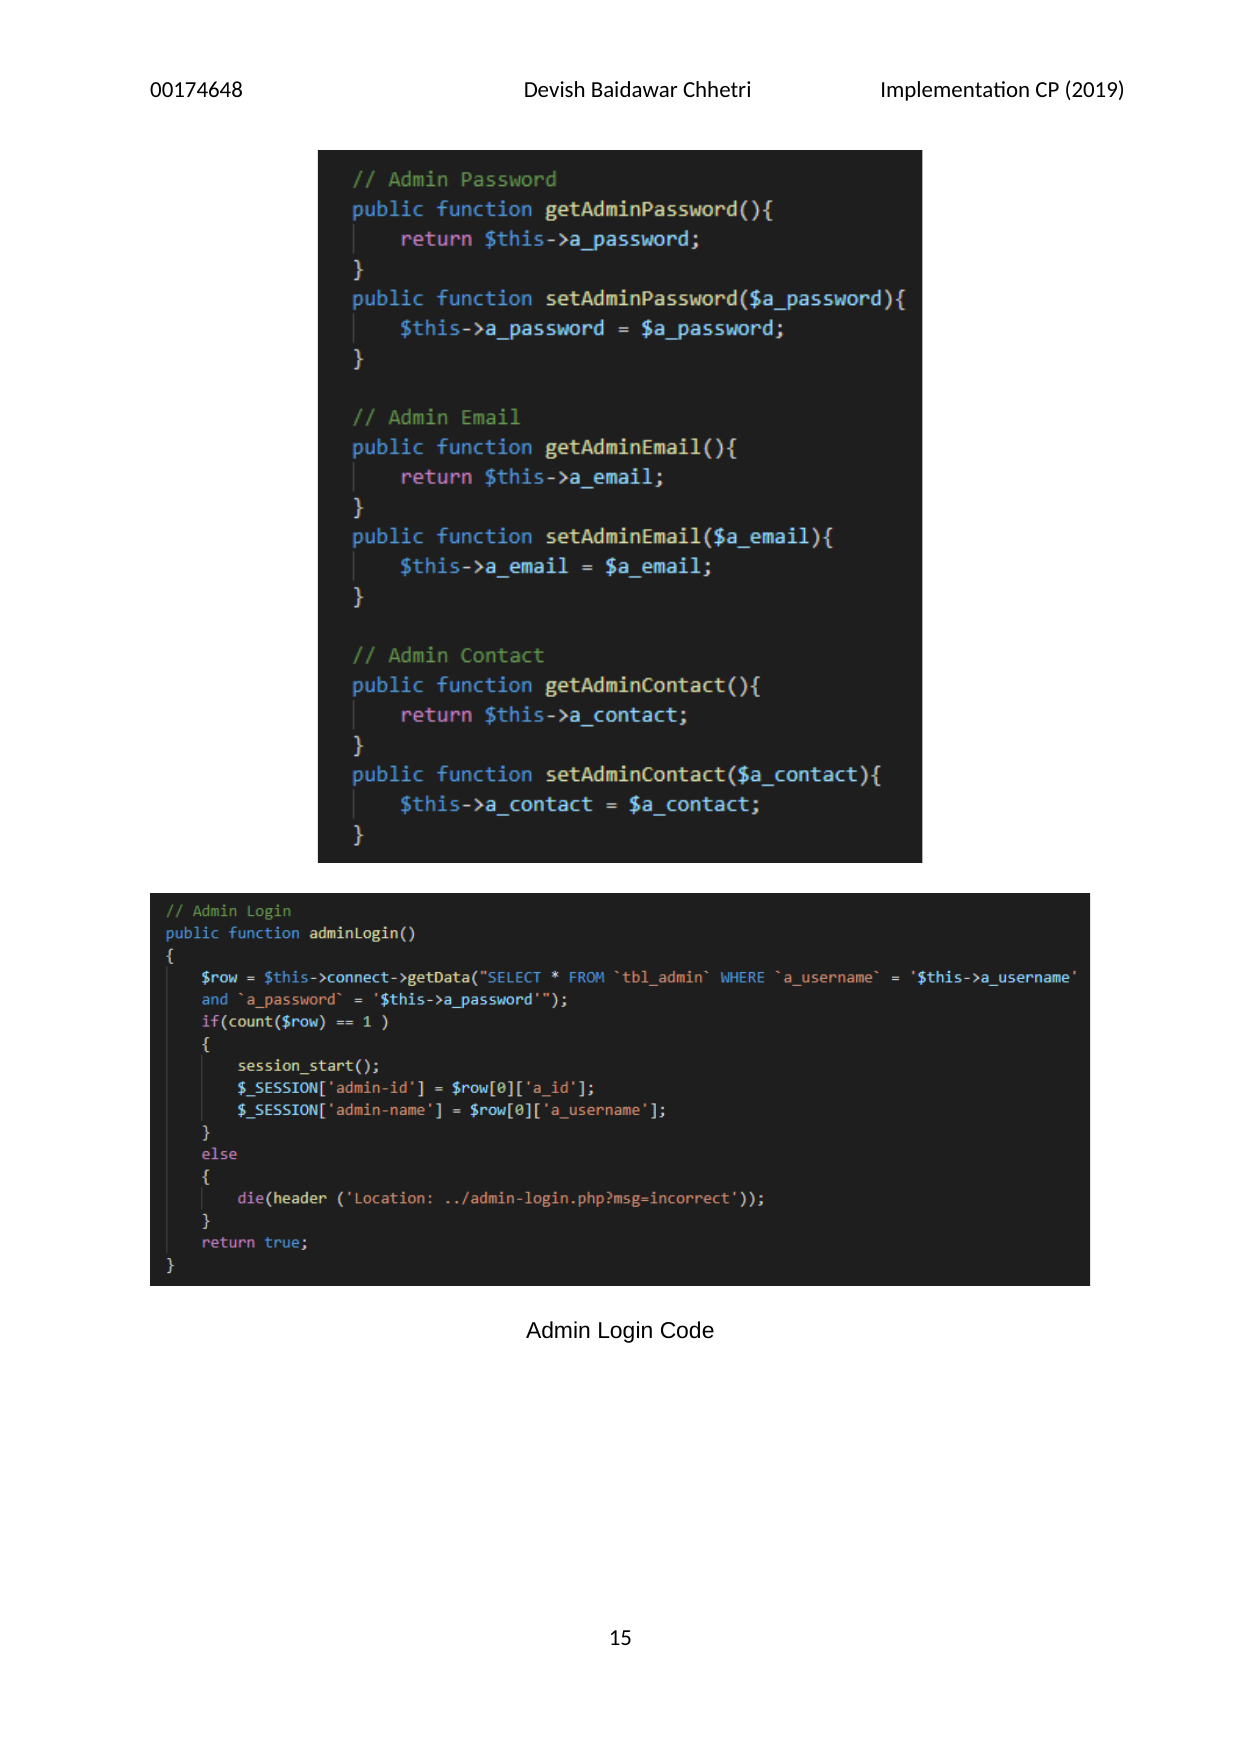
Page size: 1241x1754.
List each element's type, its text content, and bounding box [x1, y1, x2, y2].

text Admin Login Code [150, 1317, 1090, 1343]
picture [150, 893, 1091, 1286]
picture [317, 150, 923, 863]
